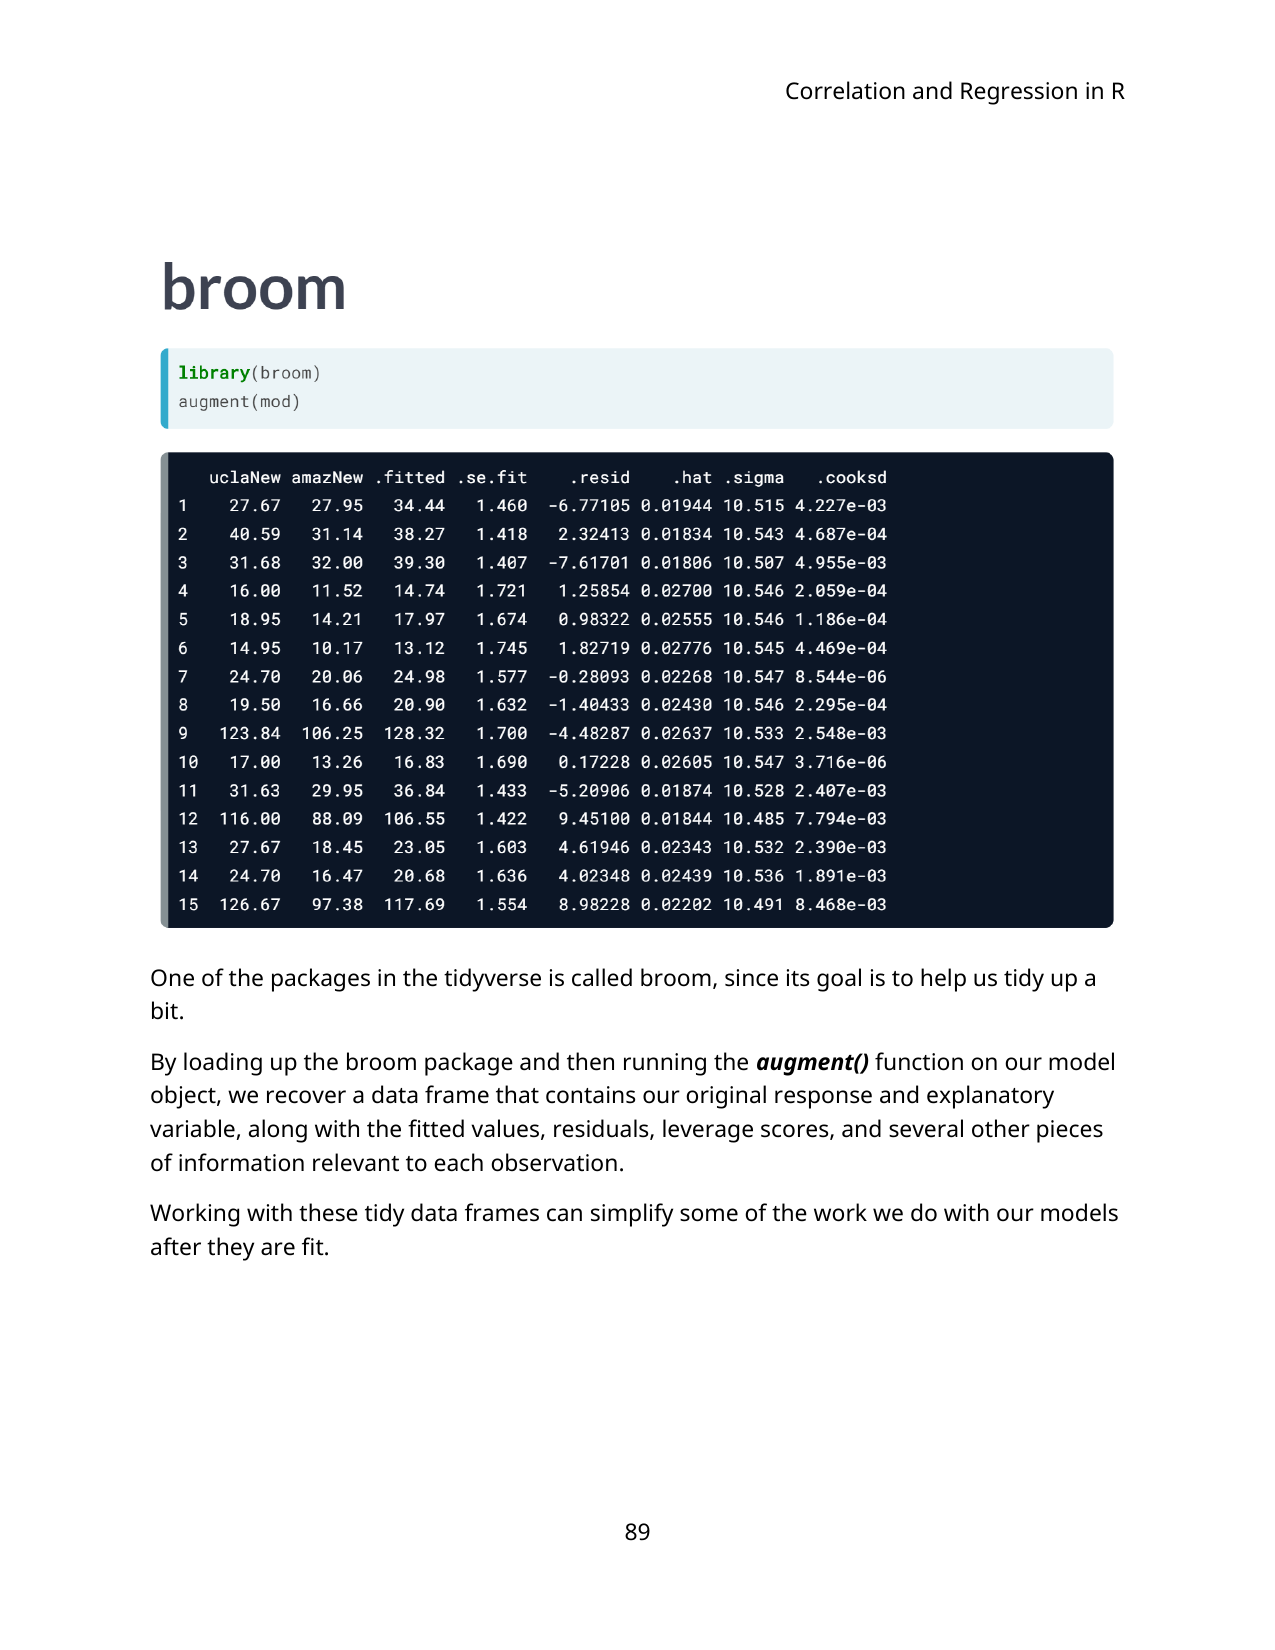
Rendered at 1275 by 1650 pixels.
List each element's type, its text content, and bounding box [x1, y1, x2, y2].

picture [150, 250, 1125, 943]
text By loading up the broom package and then running the augment() function on our model object, we recover a data frame that contains our original response and explanatory variable, along with the fitted values, residuals, leverage scores, and several other pieces of information relevant to each observation. [150, 1046, 1125, 1178]
text One of the packages in the tidyverse is called broom, since its goal is to help us tidy up a bit. [150, 962, 1125, 1027]
text Working with these tidy data frames can simplify some of the work we do with our models after they are fit. [150, 1197, 1125, 1262]
